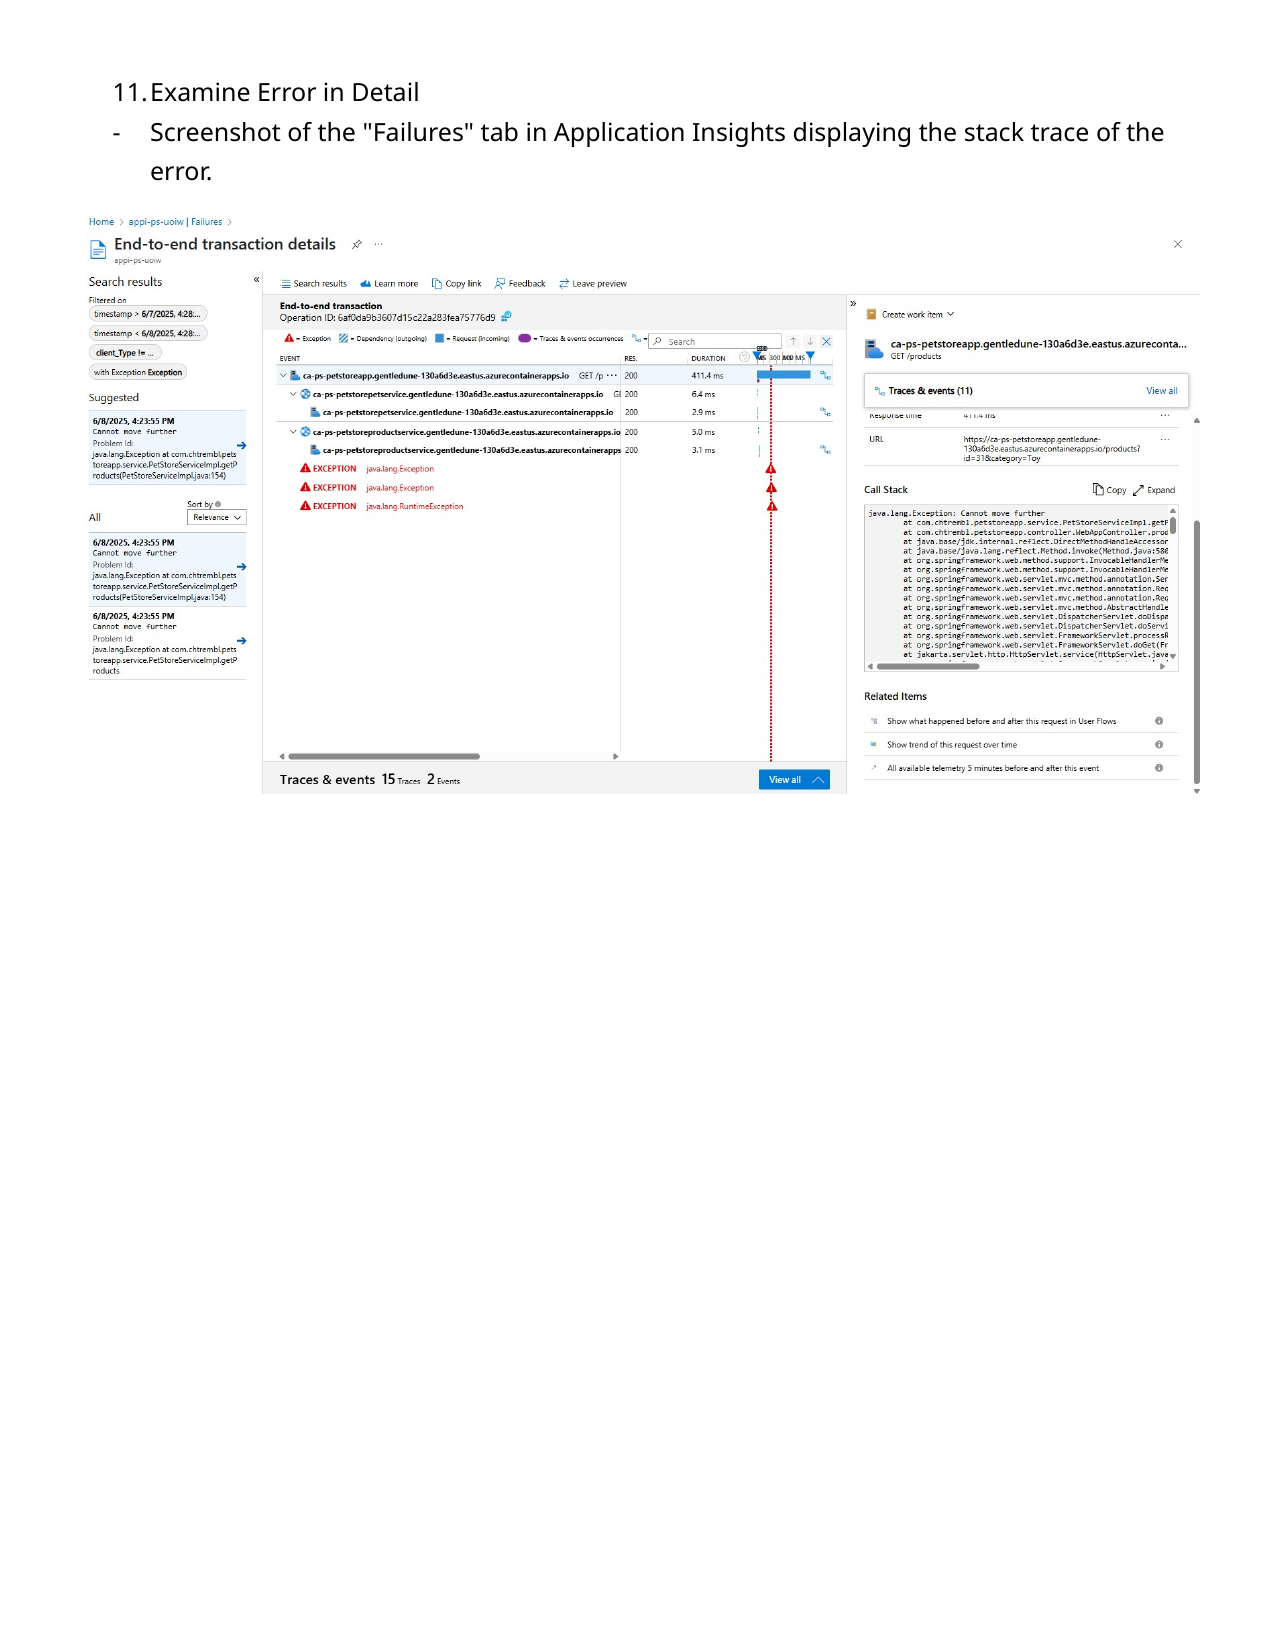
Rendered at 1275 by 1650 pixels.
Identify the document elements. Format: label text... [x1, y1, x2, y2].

list Screenshot of the "Failures" tab in Application Insights displaying the stack trace of the error. [112, 114, 1200, 187]
picture [75, 209, 1200, 794]
list Examine Error in Detail [112, 75, 1200, 109]
